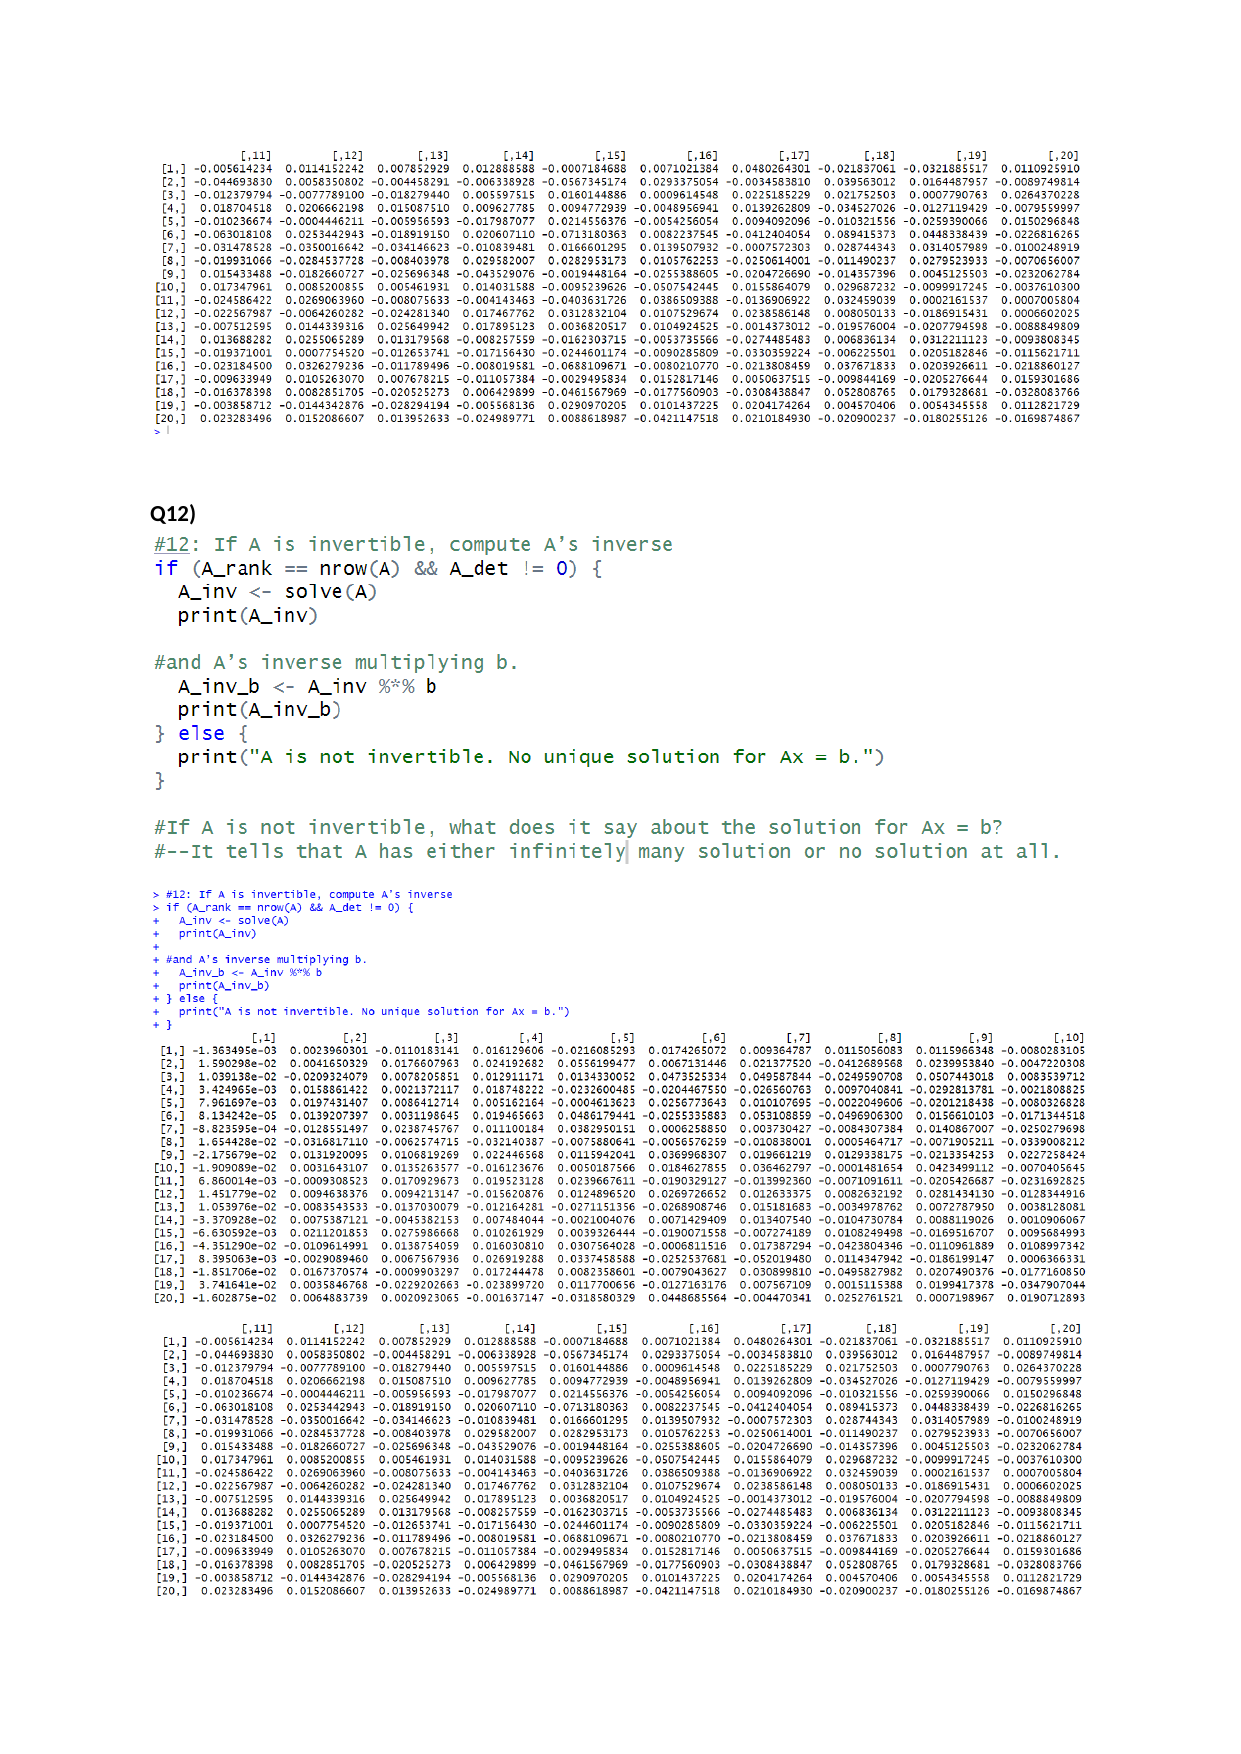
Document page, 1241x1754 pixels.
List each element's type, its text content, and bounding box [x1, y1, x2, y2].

picture [150, 150, 1091, 434]
picture [150, 529, 1091, 869]
picture [150, 1323, 1091, 1597]
picture [150, 887, 1091, 1305]
text Q12) [150, 499, 1090, 529]
